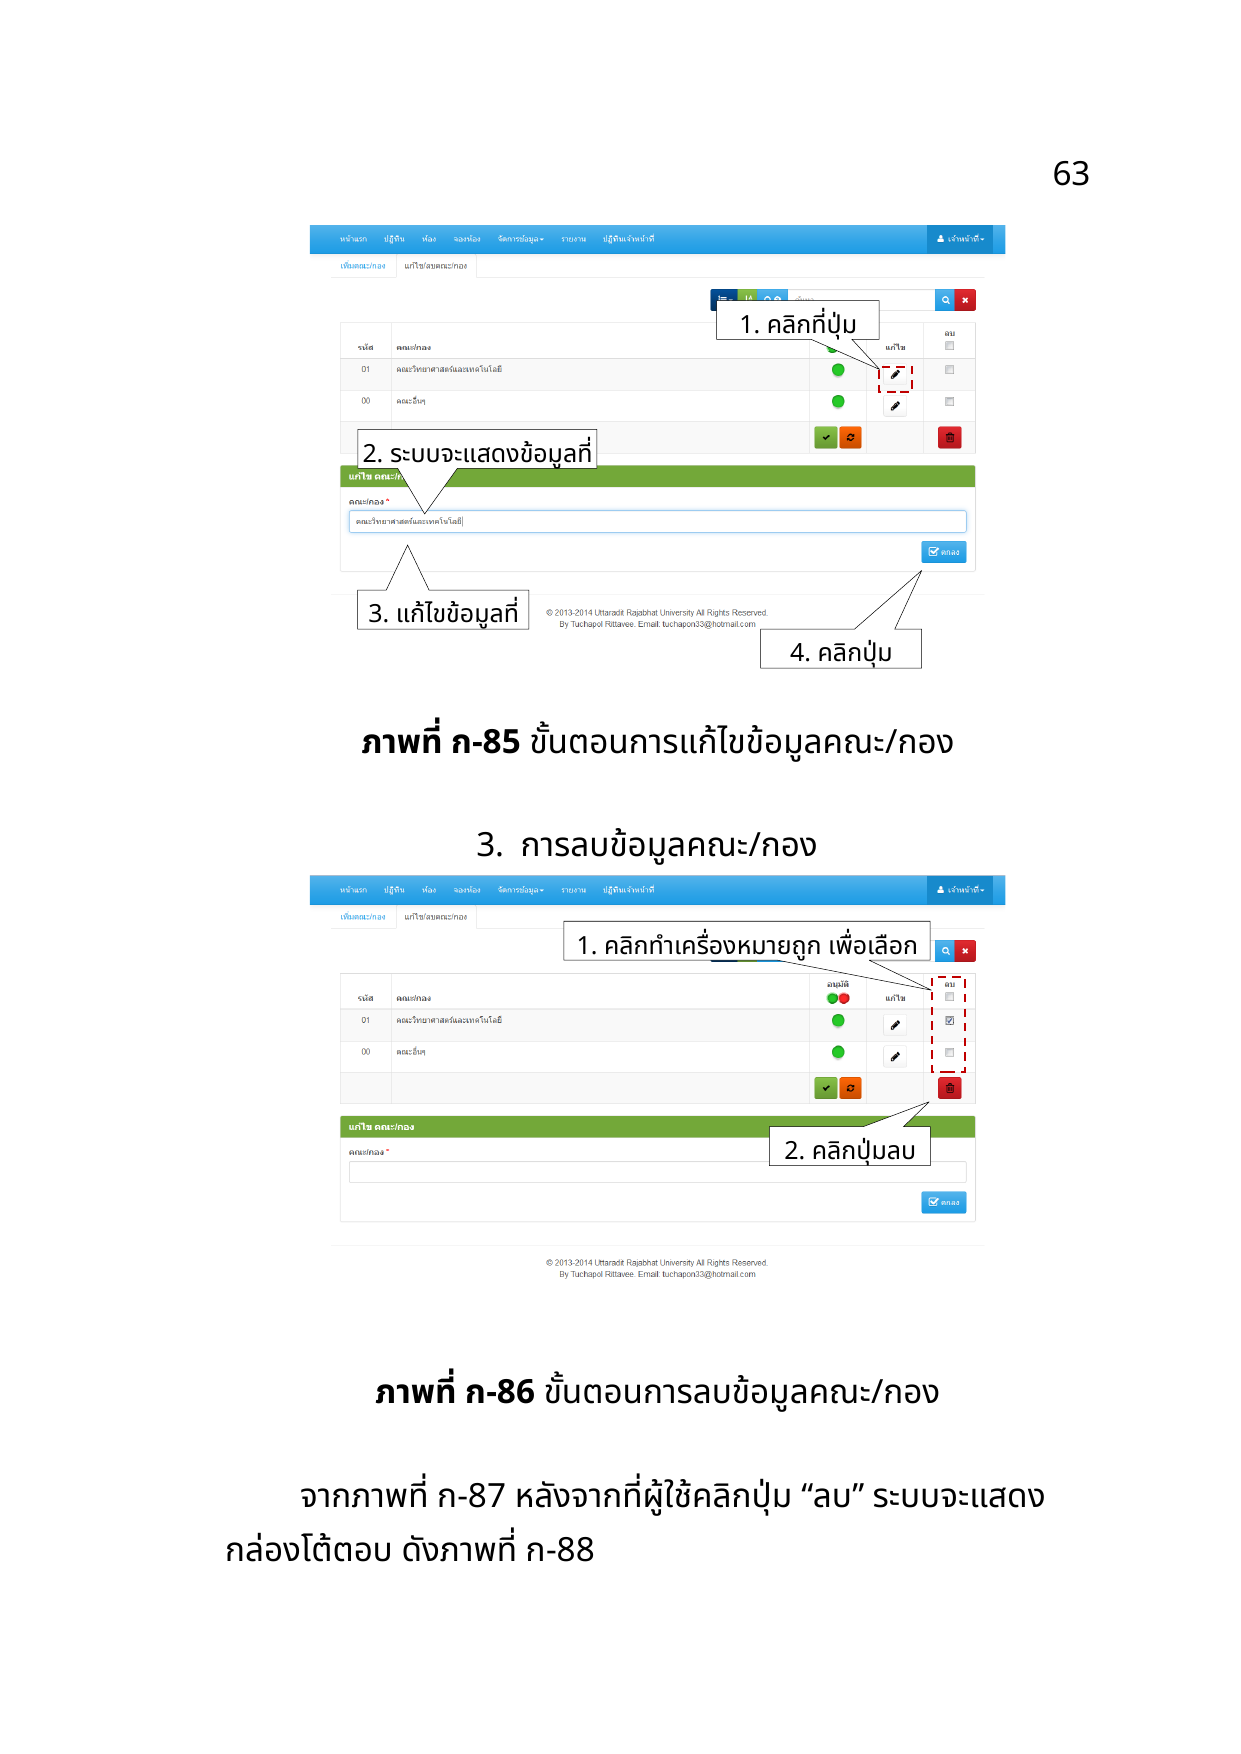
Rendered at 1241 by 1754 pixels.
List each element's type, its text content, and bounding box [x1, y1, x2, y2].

text ภาพที่ ก-85 ขั้นตอนการแก้ไขข้อมูลคณะ/กอง [225, 717, 1090, 768]
text ภาพที่ ก-86 ขั้นตอนการลบข้อมูลคณะ/กอง [225, 1368, 1090, 1418]
list การลบข้อมูลคณะ/กอง [476, 821, 1090, 872]
text จากภาพที่ ก-87 หลังจากที่ผู้ใช้คลิกปุ่ม “ลบ” ระบบจะแสดงกล่องโต้ตอบ ดังภาพที่ ก-88 [225, 1471, 1090, 1577]
picture [309, 225, 1006, 716]
picture [309, 875, 1006, 1366]
